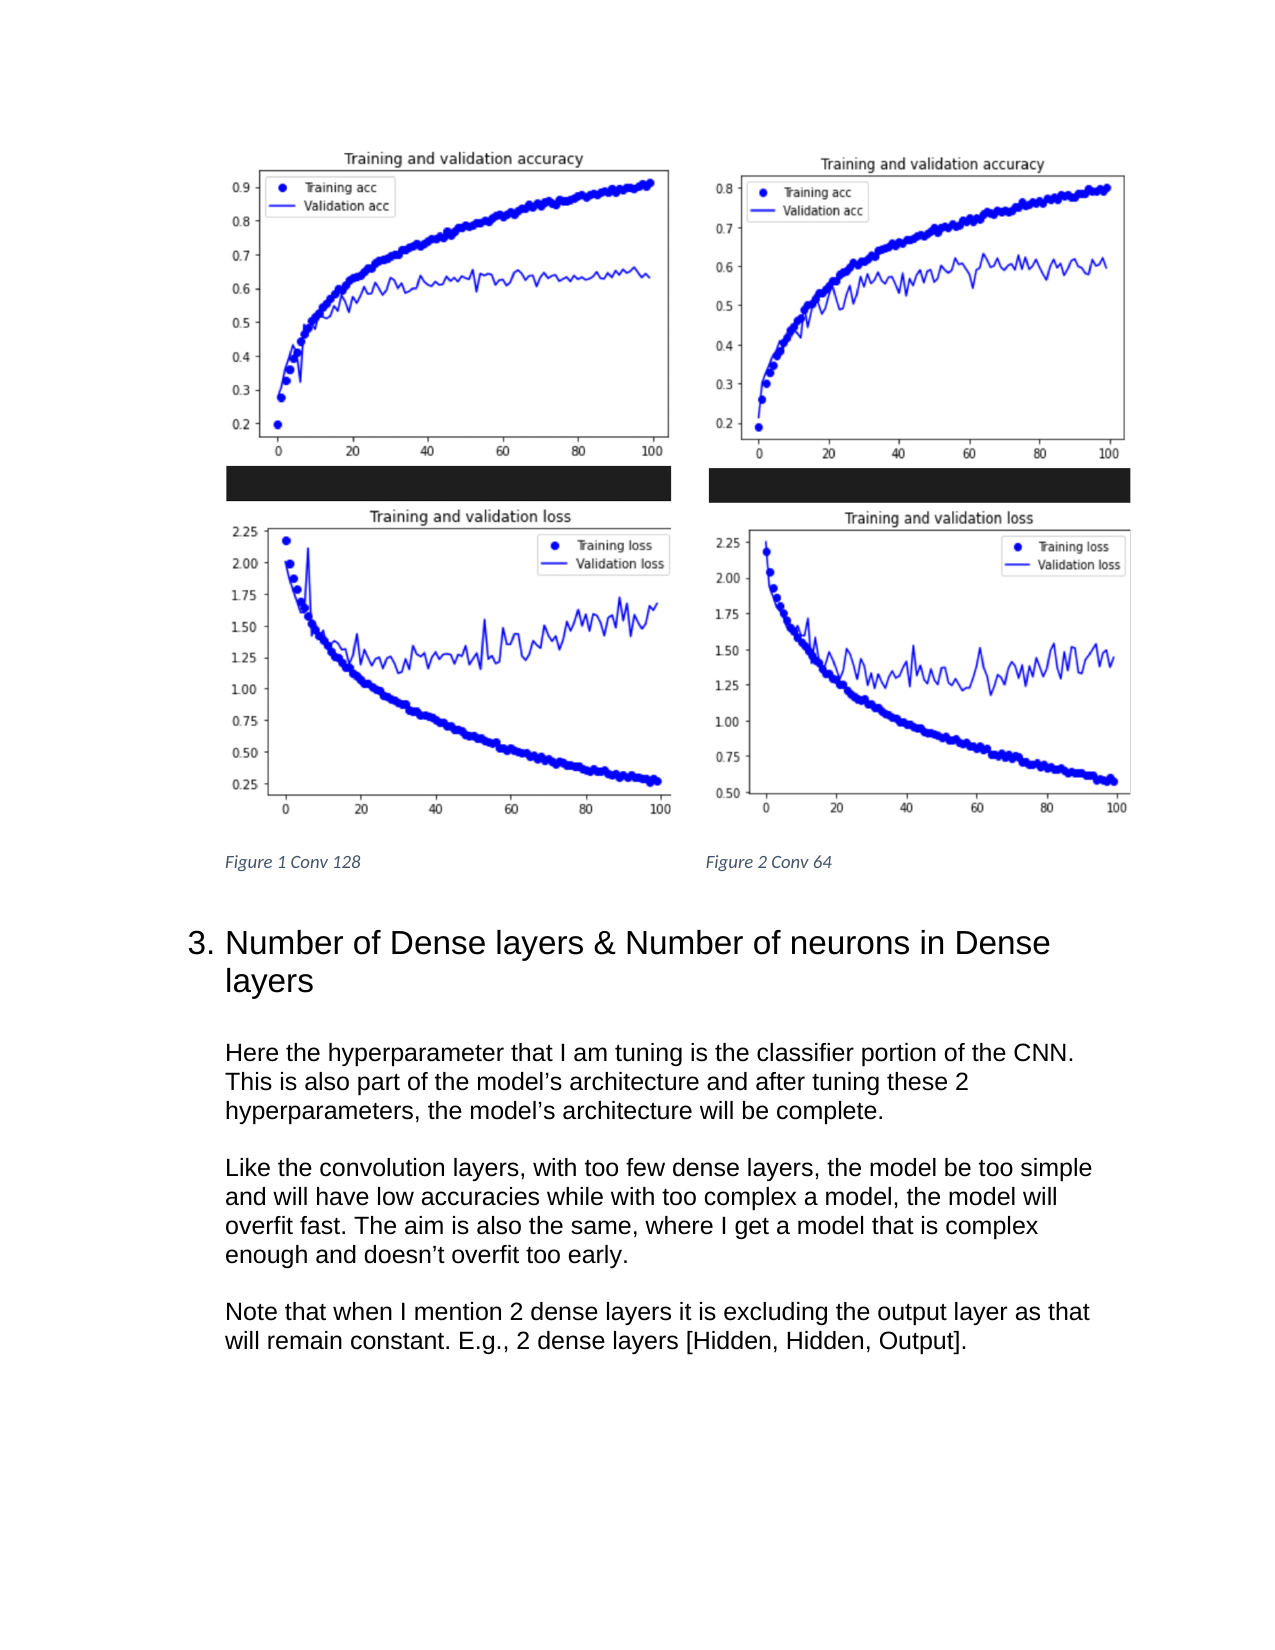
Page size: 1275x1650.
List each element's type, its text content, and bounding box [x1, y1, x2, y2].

text Note that when I mention 2 dense layers it is excluding the output layer as that will remain constant. E.g., 2 dense layers [Hidden, Hidden, Output]. [225, 1297, 1125, 1354]
picture [707, 150, 1130, 817]
picture [225, 150, 671, 817]
text Figure 1 Conv 128 Figure 2 Conv 64 [225, 851, 1125, 873]
text Here the hyperparameter that I am tuning is the classifier portion of the CNN. This is also part of the model’s architecture and after tuning these 2 hyperparameters, the model’s architecture will be complete. [225, 1038, 1125, 1124]
text Like the convolution layers, with too few dense layers, the model be too simple and will have low accuracies while with too complex a model, the model will overfit fast. The aim is also the same, where I get a model that is complex enough and doesn’t overfit too early. [225, 1153, 1125, 1268]
list Number of Dense layers & Number of neurons in Dense layers [187, 923, 1125, 1000]
